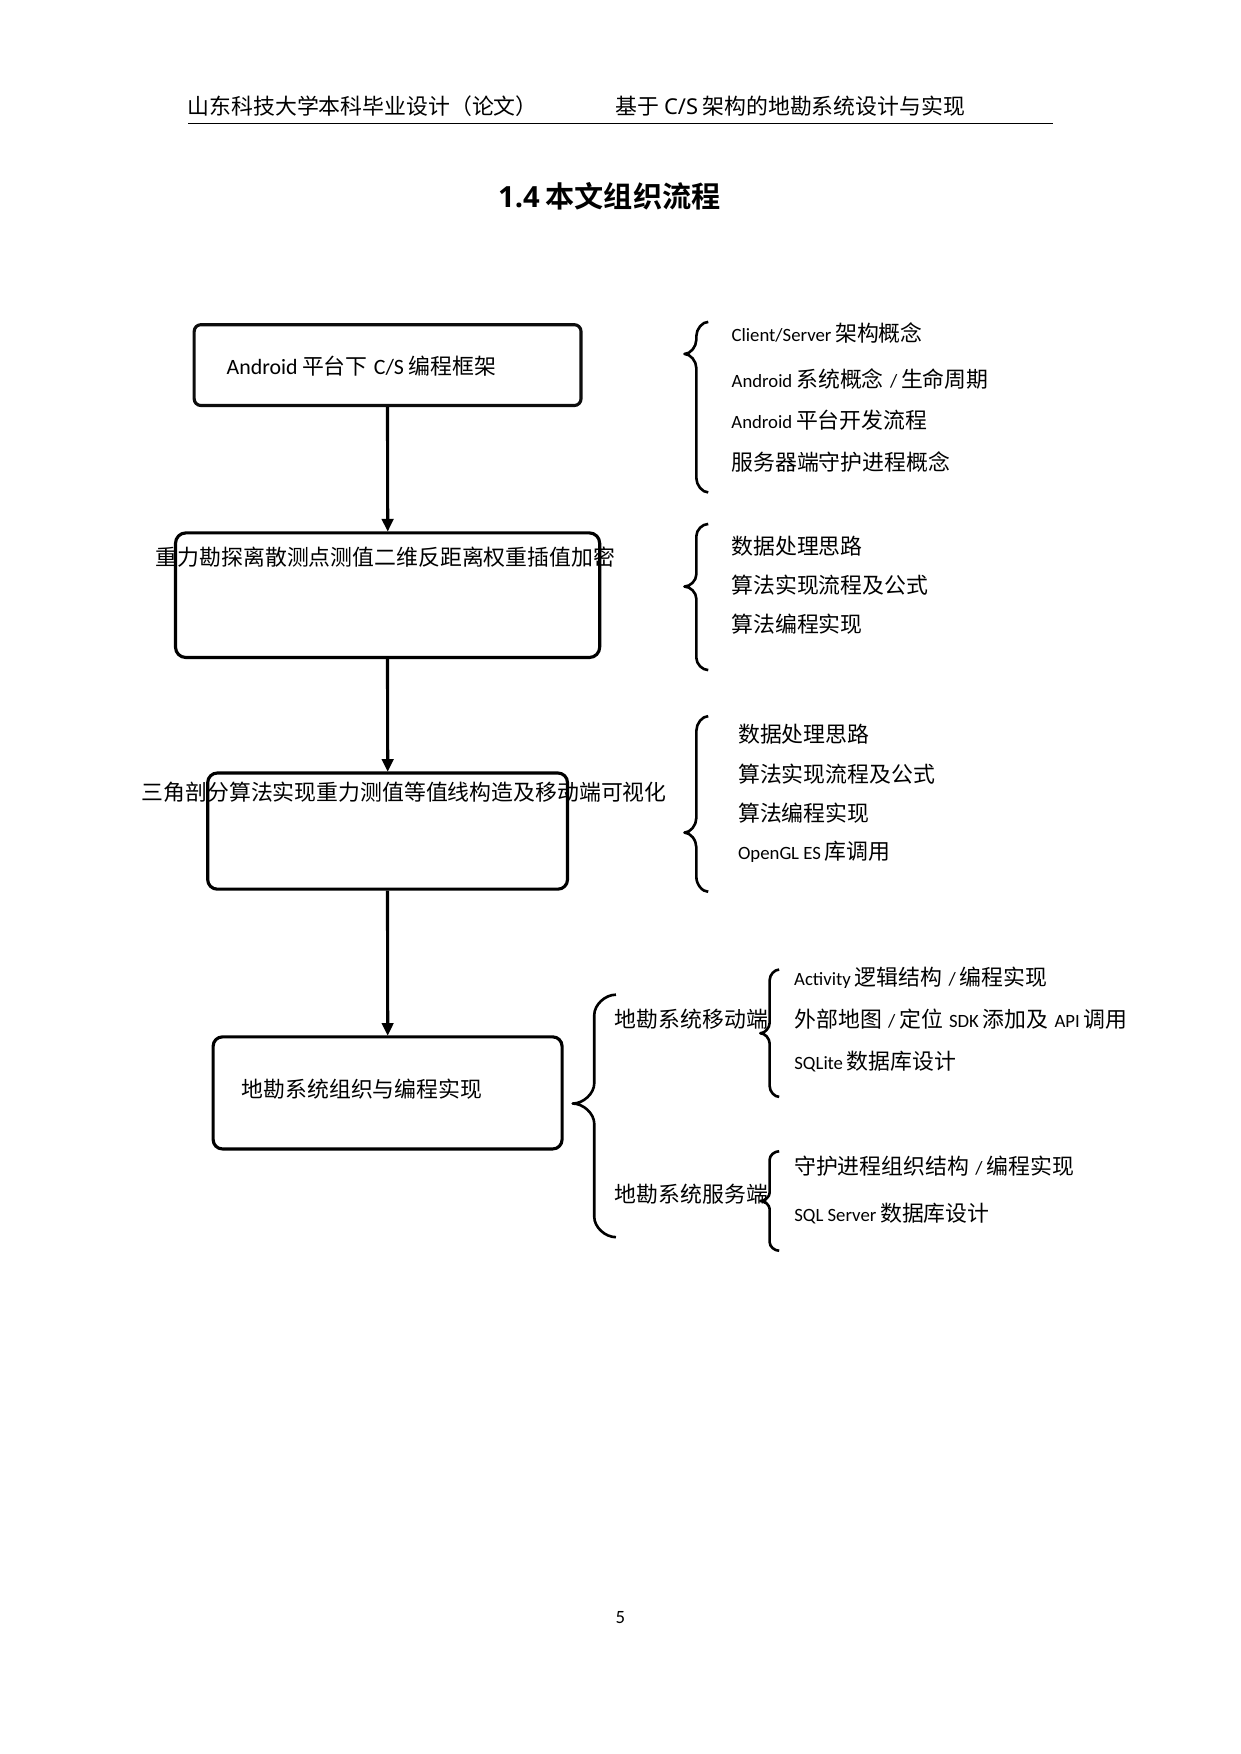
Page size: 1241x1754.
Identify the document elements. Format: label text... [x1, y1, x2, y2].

text 1.4本文组织流程 [187, 162, 1031, 227]
